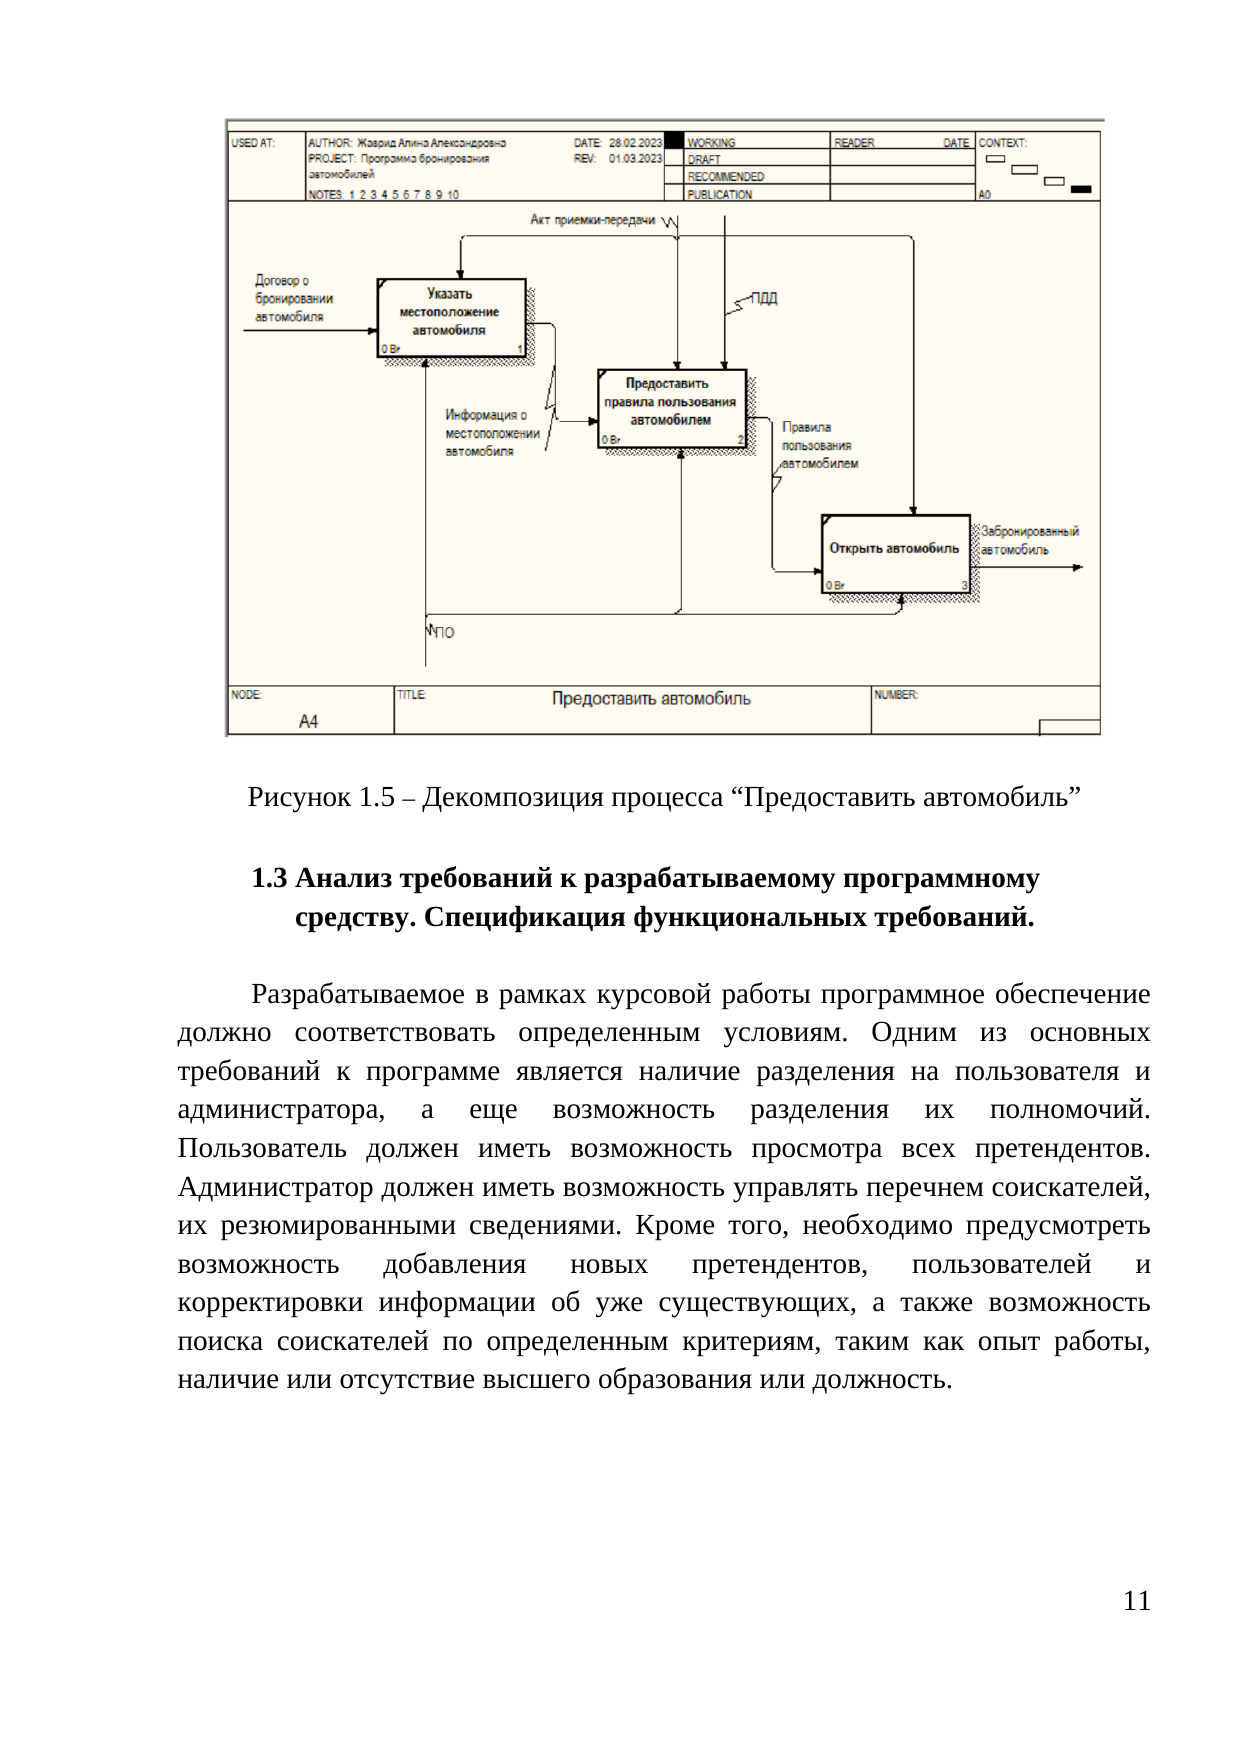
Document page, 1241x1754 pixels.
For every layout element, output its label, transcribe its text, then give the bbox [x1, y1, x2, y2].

text Разрабатываемое в рамках курсовой работы программное обеспечение должно соответствовать определенным условиям. Одним из основных требований к программе является наличие разделения на пользователя и администратора, а еще возможность разделения их полномочий. Пользователь должен иметь возможность просмотра всех претендентов. Администратор должен иметь возможность управлять перечнем соискателей, их резюмированными сведениями. Кроме того, необходимо предусмотреть возможность добавления новых претендентов, пользователей и корректировки информации об уже существующих, а также возможность поиска соискателей по определенным критериям, таким как опыт работы, наличие или отсутствие высшего образования или должность. [177, 976, 1152, 1395]
subtitle Анализ требований к разрабатываемому программному средству. Спецификация функциональных требований. [251, 860, 1152, 932]
picture [224, 118, 1105, 737]
text Рисунок 1.5 – Декомпозиция процесса “Предоставить автомобиль” [177, 779, 1152, 813]
